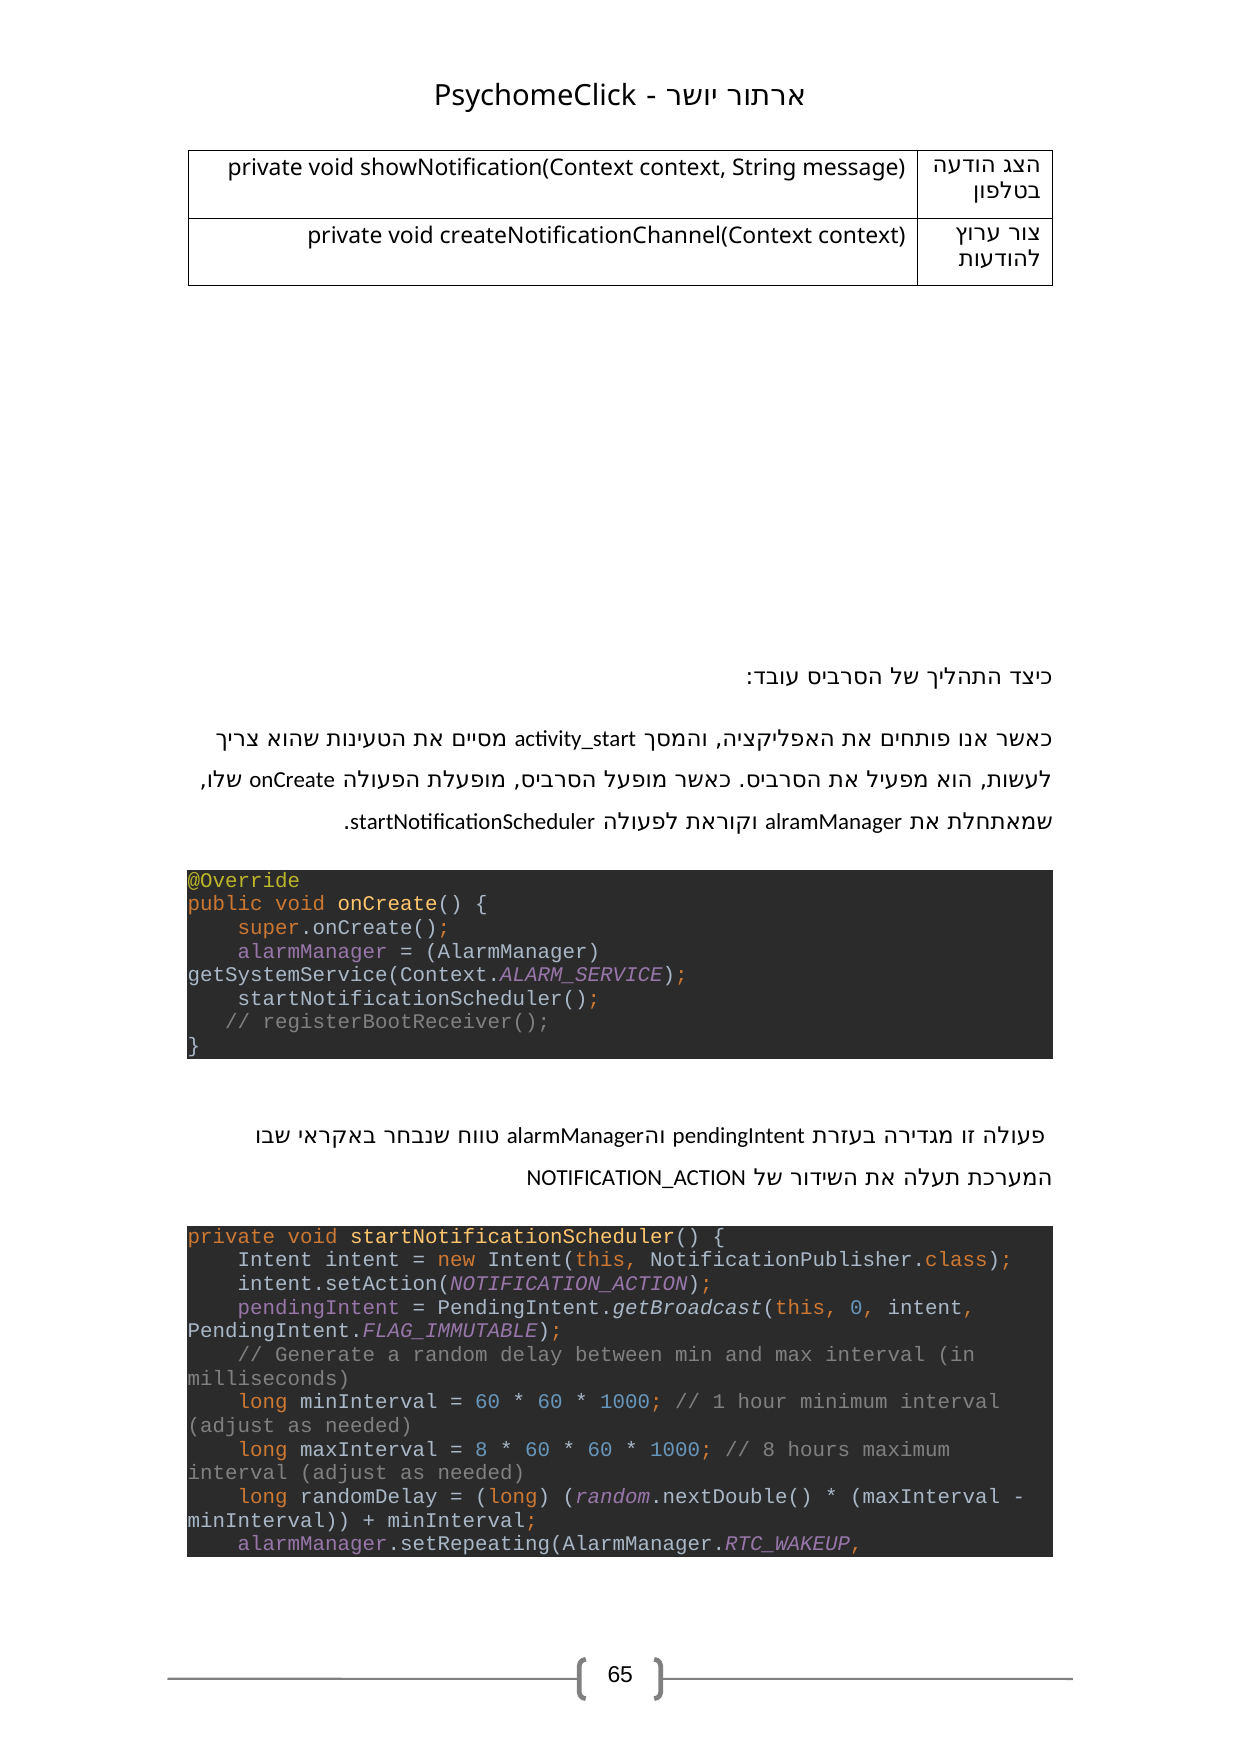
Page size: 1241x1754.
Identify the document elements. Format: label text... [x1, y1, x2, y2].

text פעולה זו מגדירה בעזרת pendingIntent והalarmManager טווח שנבחר באקראי שבו המערכת תעלה את השידור של NOTIFICATION_ACTION [187, 1122, 1053, 1191]
text כיצד התהליך של הסרביס עובד: [187, 663, 1053, 690]
table_cell צור ערוץ להודעות [918, 219, 1052, 285]
table_cell private void createNotificationChannel(Context context) [189, 219, 917, 285]
text כאשר אנו פותחים את האפליקציה, והמסך activity_start מסיים את הטעינות שהוא צריך לעשות, הוא מפעיל את הסרביס. כאשר מופעל הסרביס, מופעלת הפעולה onCreate שלו, שמאתחלת את alramManager וקוראת לפעולה startNotificationScheduler. [187, 724, 1053, 835]
table_cell הצג הודעה בטלפון [918, 151, 1052, 218]
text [187, 1226, 1053, 1557]
text @Override public void onCreate() { super.onCreate(); alarmManager = (AlarmManager) getSystemService(Context.ALARM_SERVICE); startNotificationScheduler(); // registerBootReceiver(); } [187, 870, 1053, 1059]
table_cell private void showNotification(Context context, String message) [189, 151, 917, 218]
